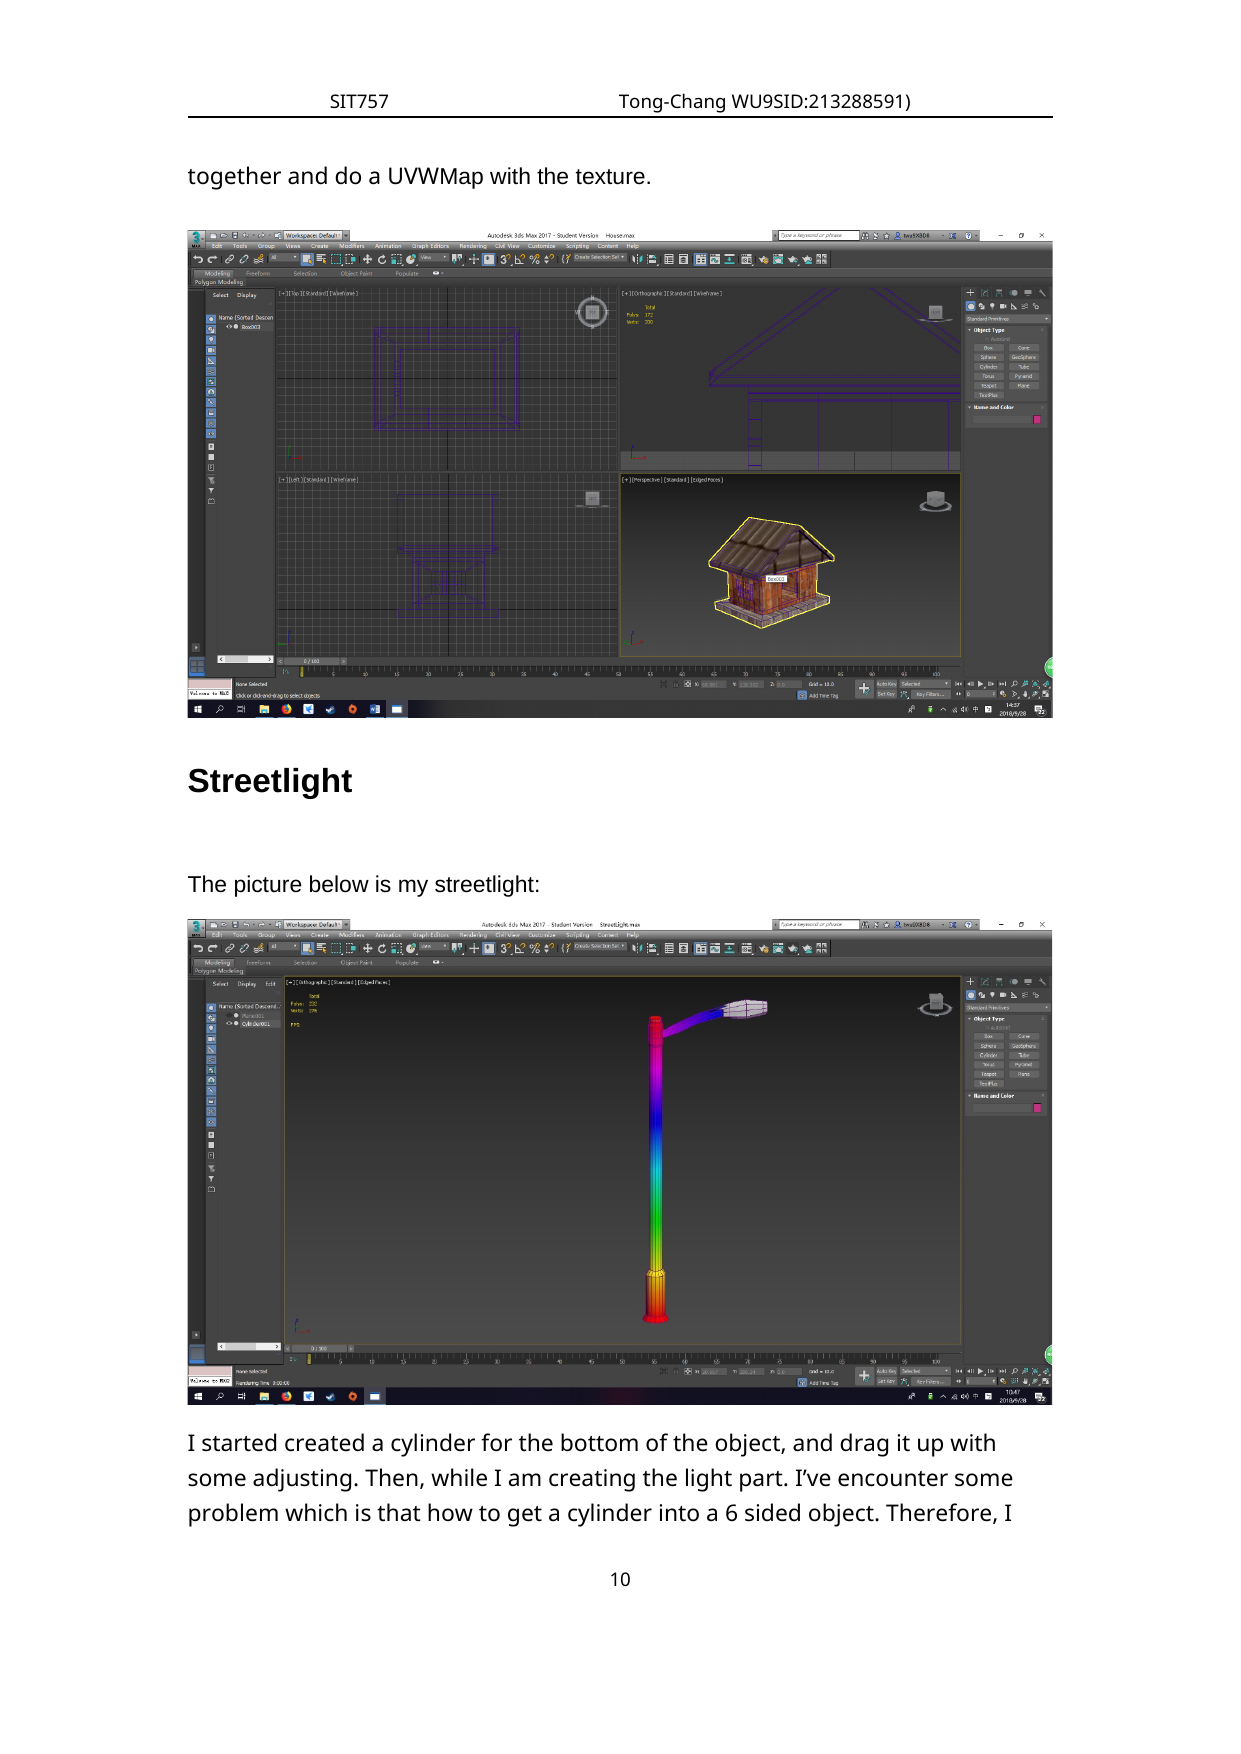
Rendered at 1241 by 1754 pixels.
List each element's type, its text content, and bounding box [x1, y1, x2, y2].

picture [187, 230, 1053, 718]
text In the first folio, we can see the UVW and textures are a mess. So, I recreated a UWV map for house. As we can see the picture on below which is my final version of the house. The picture below is after I attach the head and body together and do a UVWMap with the texture. [187, 159, 1053, 230]
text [187, 1426, 1053, 1528]
picture [187, 919, 1053, 1405]
text The picture below is my streetlight: [187, 868, 1053, 901]
subtitle Streetlight [187, 748, 1053, 813]
